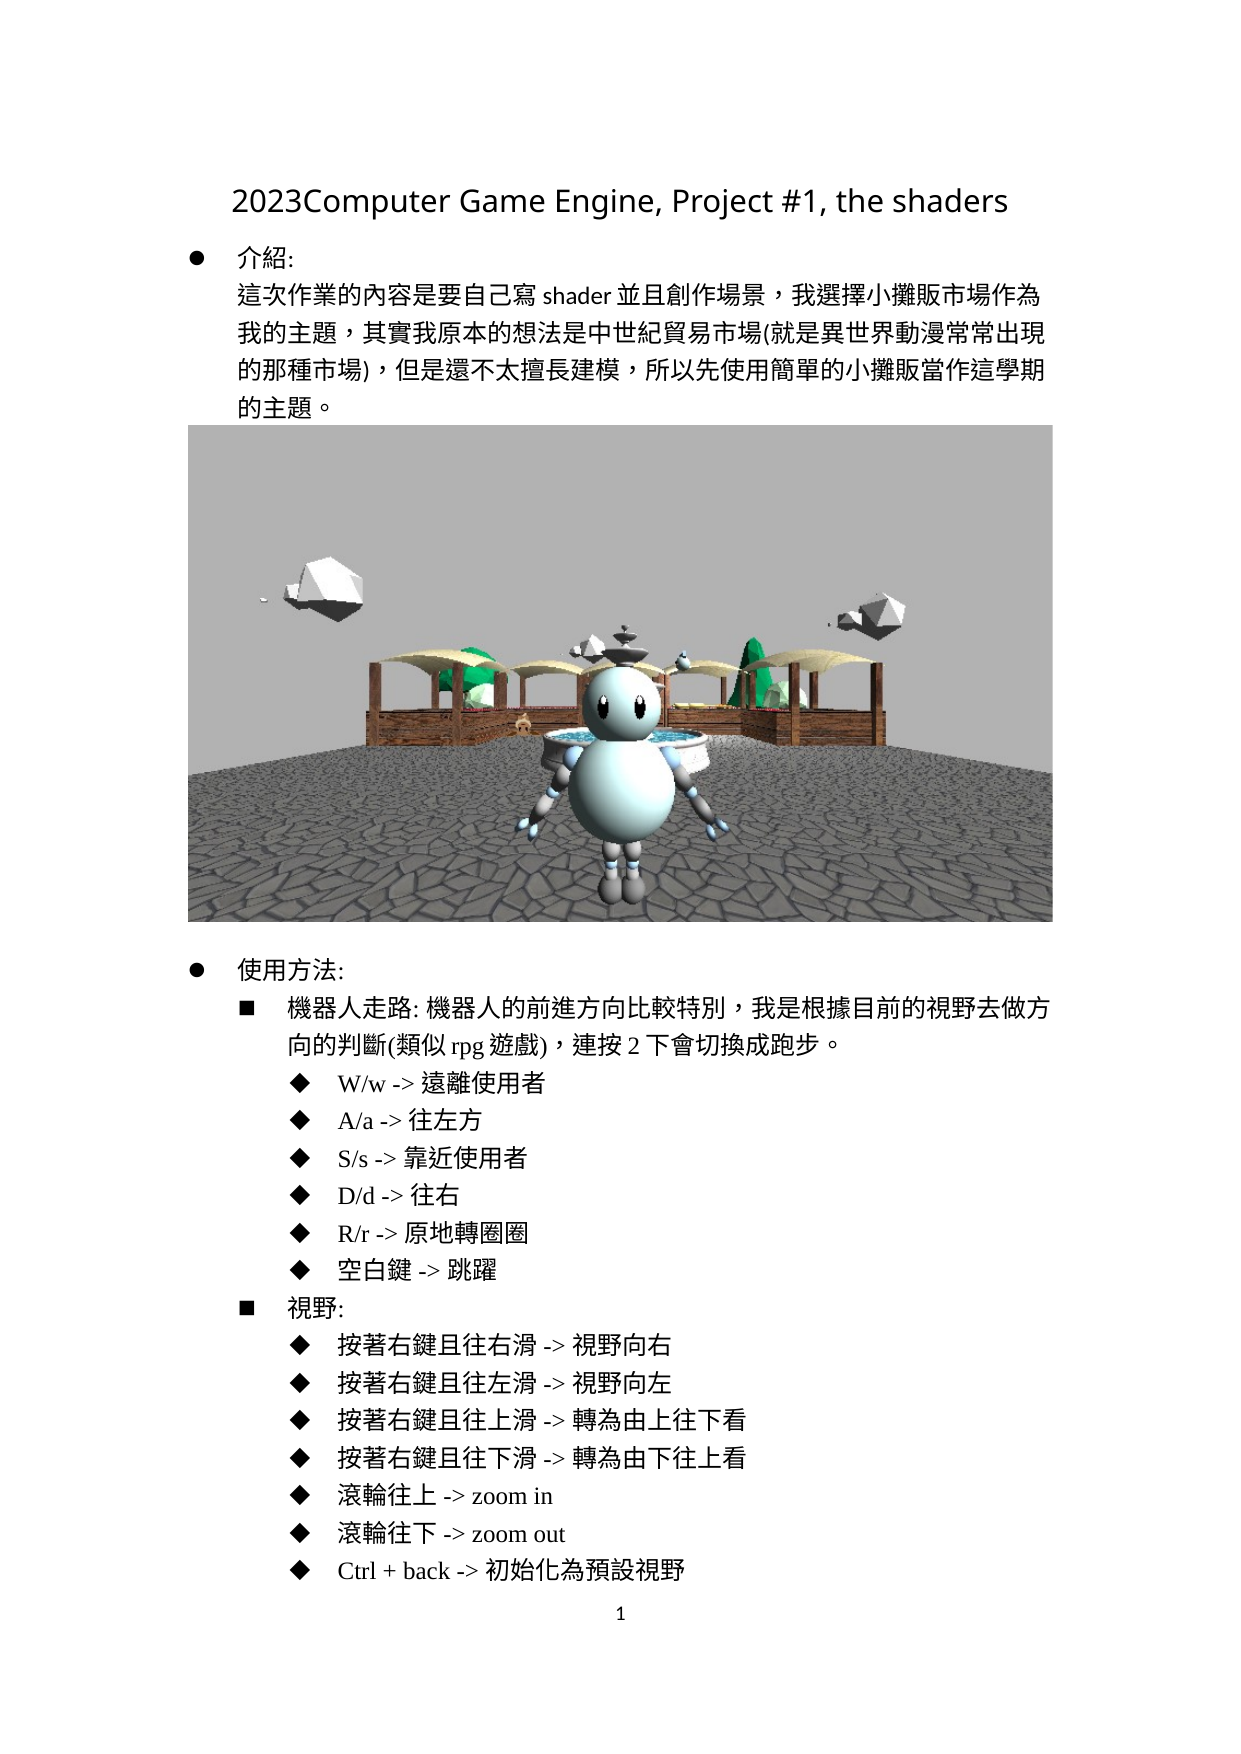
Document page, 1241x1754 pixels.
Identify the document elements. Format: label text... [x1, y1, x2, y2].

list D/d -> 往右 [287, 1175, 1053, 1212]
list 使用方法: [187, 950, 1053, 987]
list W/w -> 遠離使用者 [287, 1062, 1053, 1100]
list R/r -> 原地轉圈圈 [287, 1212, 1053, 1250]
list 按著右鍵且往右滑 -> 視野向右 [287, 1325, 1053, 1362]
list 視野: [237, 1287, 1053, 1325]
text 2023Computer Game Engine, Project #1, the shaders [187, 162, 1053, 237]
list 介紹: [187, 237, 1053, 275]
list S/s -> 靠近使用者 [287, 1137, 1053, 1175]
list 這次作業的內容是要自己寫shader並且創作場景，我選擇小攤販市場作為我的主題，其實我原本的想法是中世紀貿易市場(就是異世界動漫常常出現的那種市場)，但是還不太擅長建模，所以先使用簡單的小攤販當作這學期的主題。 [237, 275, 1053, 425]
list 空白鍵 -> 跳躍 [287, 1250, 1053, 1287]
list 機器人走路: 機器人的前進方向比較特別，我是根據目前的視野去做方向的判斷(類似rpg遊戲)，連按2下會切換成跑步。 [237, 987, 1053, 1062]
list A/a -> 往左方 [287, 1100, 1053, 1137]
picture [188, 425, 1053, 922]
list 滾輪往下 -> zoom out [287, 1512, 1053, 1550]
list 按著右鍵且往下滑 -> 轉為由下往上看 [287, 1437, 1053, 1475]
list 按著右鍵且往上滑 -> 轉為由上往下看 [287, 1400, 1053, 1437]
list 滾輪往上 -> zoom in [287, 1475, 1053, 1512]
list Ctrl + back -> 初始化為預設視野 [287, 1550, 1053, 1587]
list 按著右鍵且往左滑 -> 視野向左 [287, 1362, 1053, 1400]
